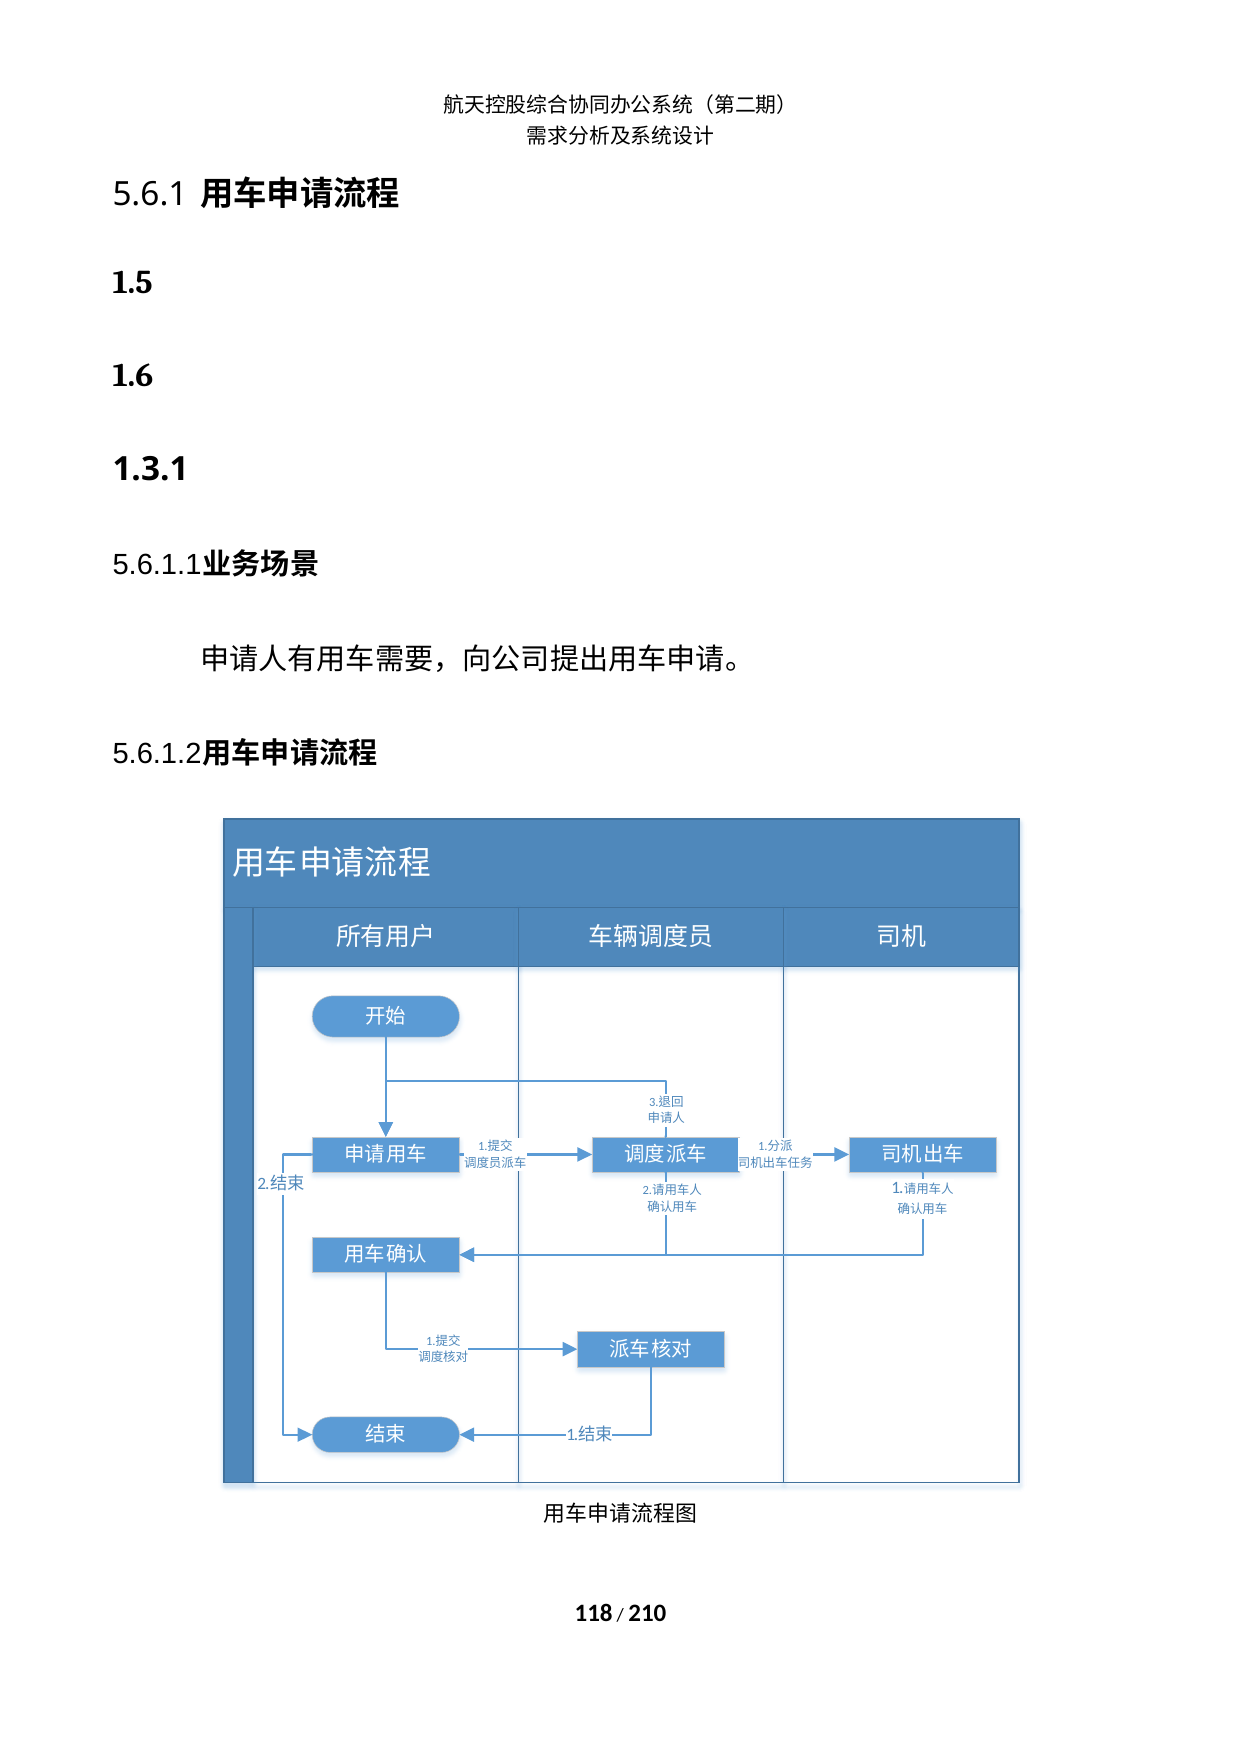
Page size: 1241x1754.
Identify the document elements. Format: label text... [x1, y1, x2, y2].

subtitle 用车申请流程 [112, 158, 1128, 223]
subtitle 业务场景 [112, 529, 1128, 594]
text 用车申请流程图 [112, 1496, 1128, 1528]
text 申请人有用车需要，向公司提出用车申请。 [156, 624, 1128, 689]
subtitle 用车申请流程 [112, 718, 1128, 783]
